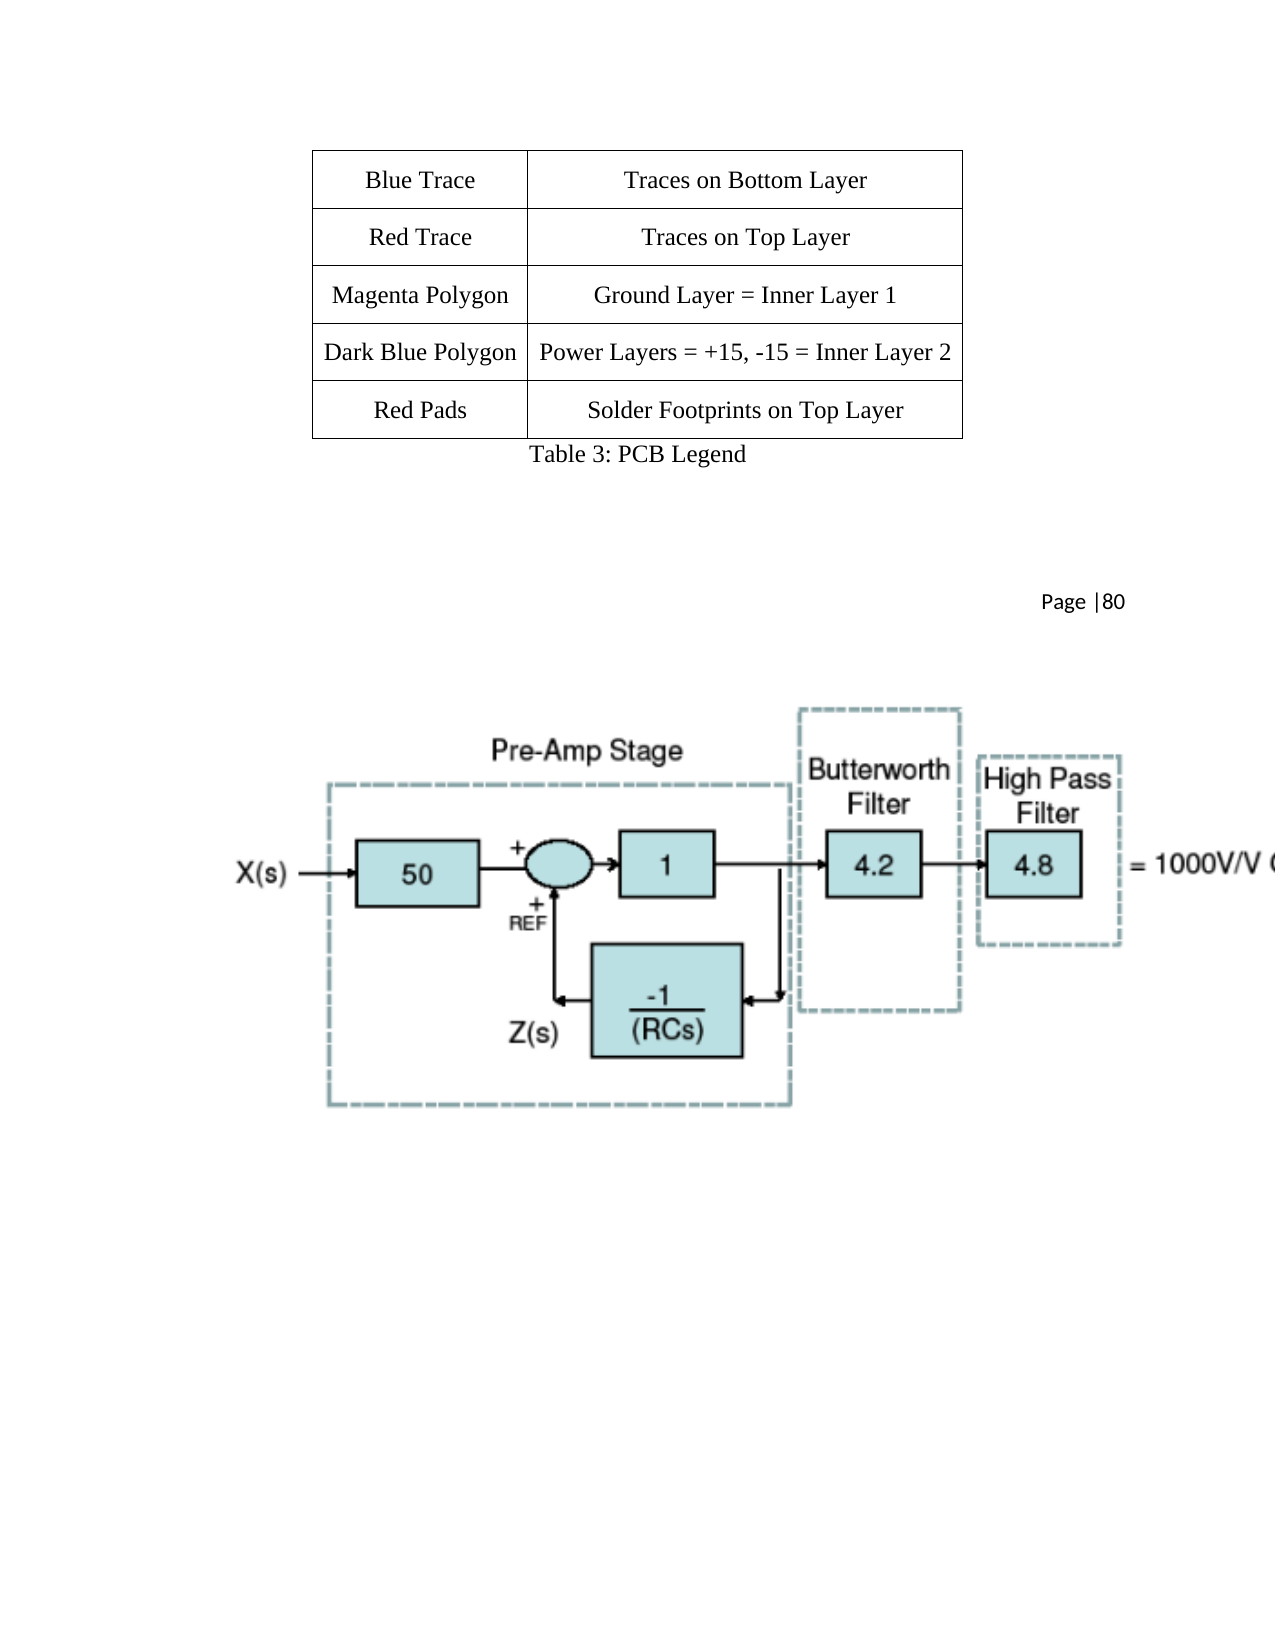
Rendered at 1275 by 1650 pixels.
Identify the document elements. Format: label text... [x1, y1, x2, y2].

table_cell Traces on Top Layer [528, 209, 962, 265]
text Table 3: PCB Legend [150, 150, 1125, 467]
table_cell Dark Blue Polygon [313, 324, 527, 380]
table_cell Red Trace [313, 209, 527, 265]
table_cell Magenta Polygon [313, 266, 527, 323]
table_cell Power Layers = +15, -15 = Inner Layer 2 [528, 324, 962, 380]
table_header Blue Trace [313, 151, 527, 208]
table_header Traces on Bottom Layer [528, 151, 962, 208]
table_cell Red Pads [313, 381, 527, 438]
table_cell Ground Layer = Inner Layer 1 [528, 266, 962, 323]
table_cell Solder Footprints on Top Layer [528, 381, 962, 438]
